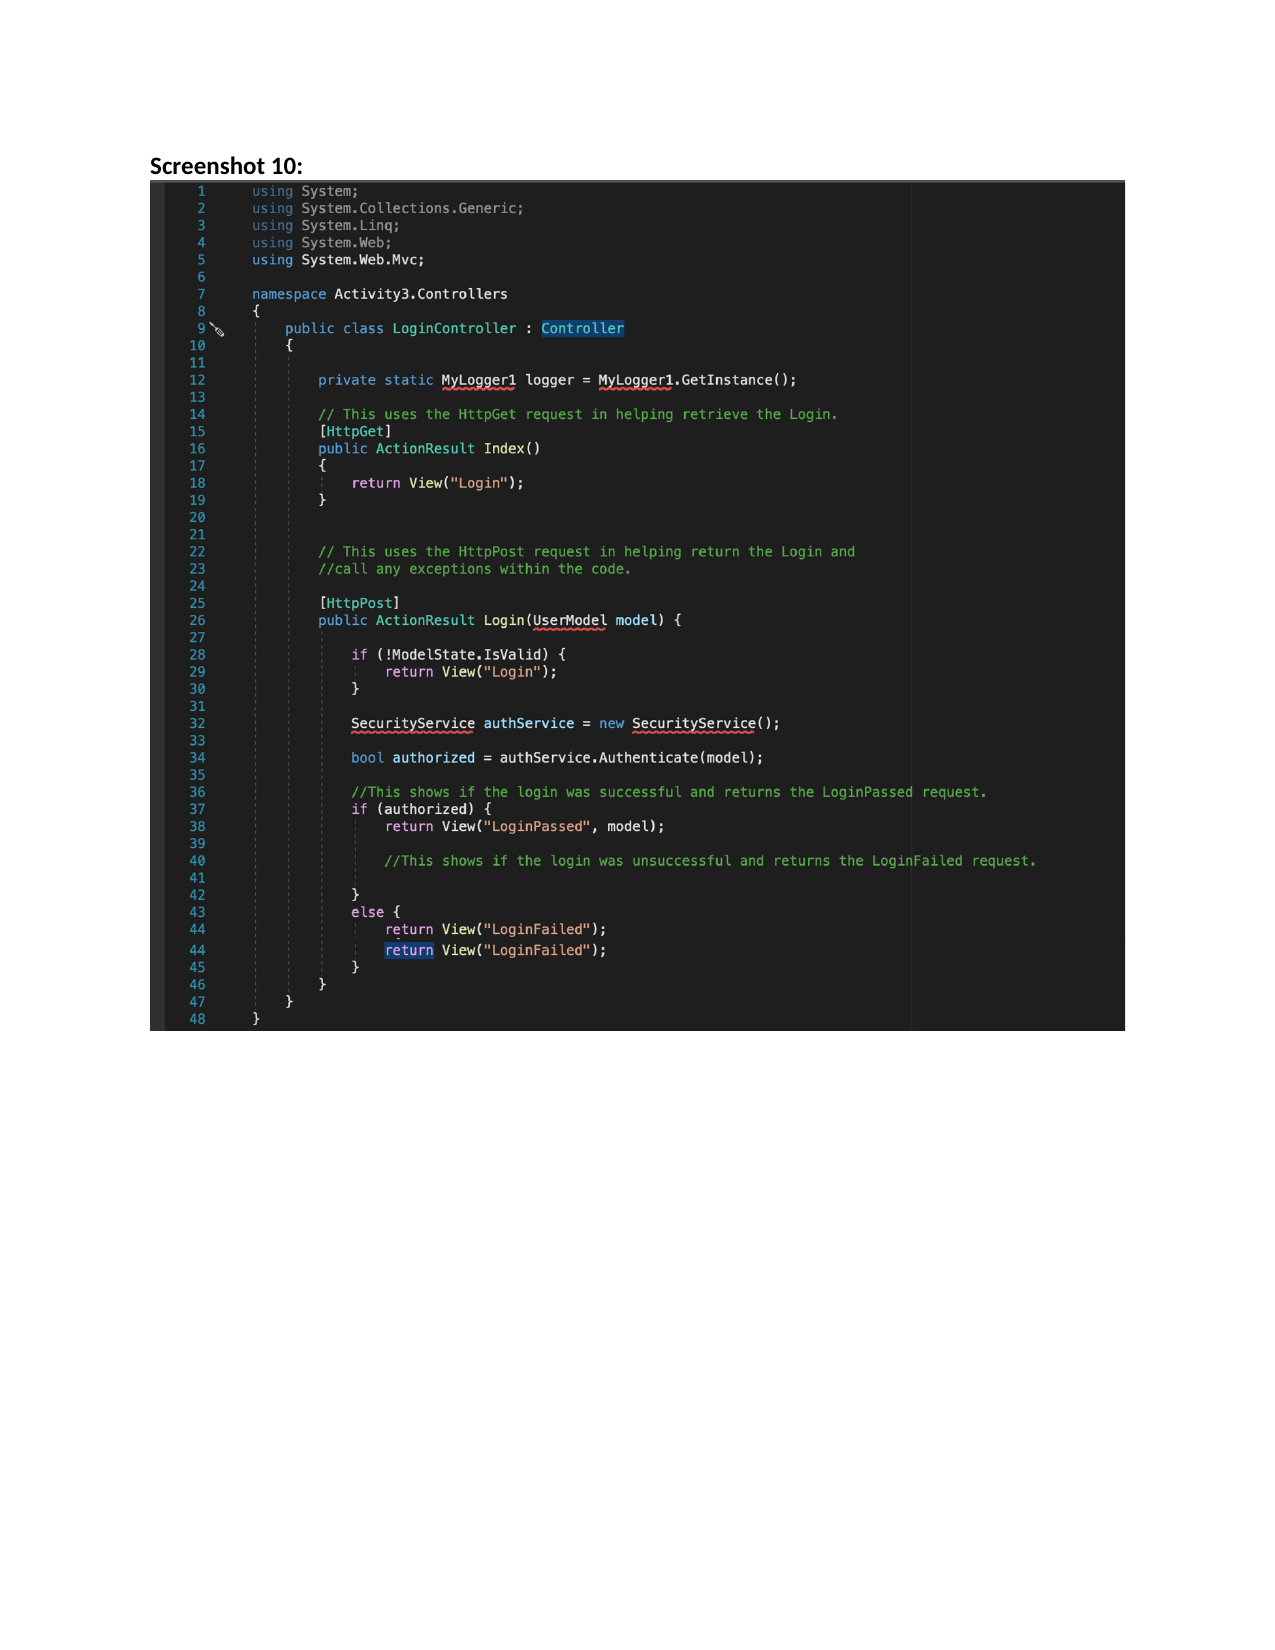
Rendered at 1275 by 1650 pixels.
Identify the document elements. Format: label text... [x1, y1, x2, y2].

text Screenshot 10: [150, 150, 1125, 180]
picture [150, 180, 1125, 1031]
